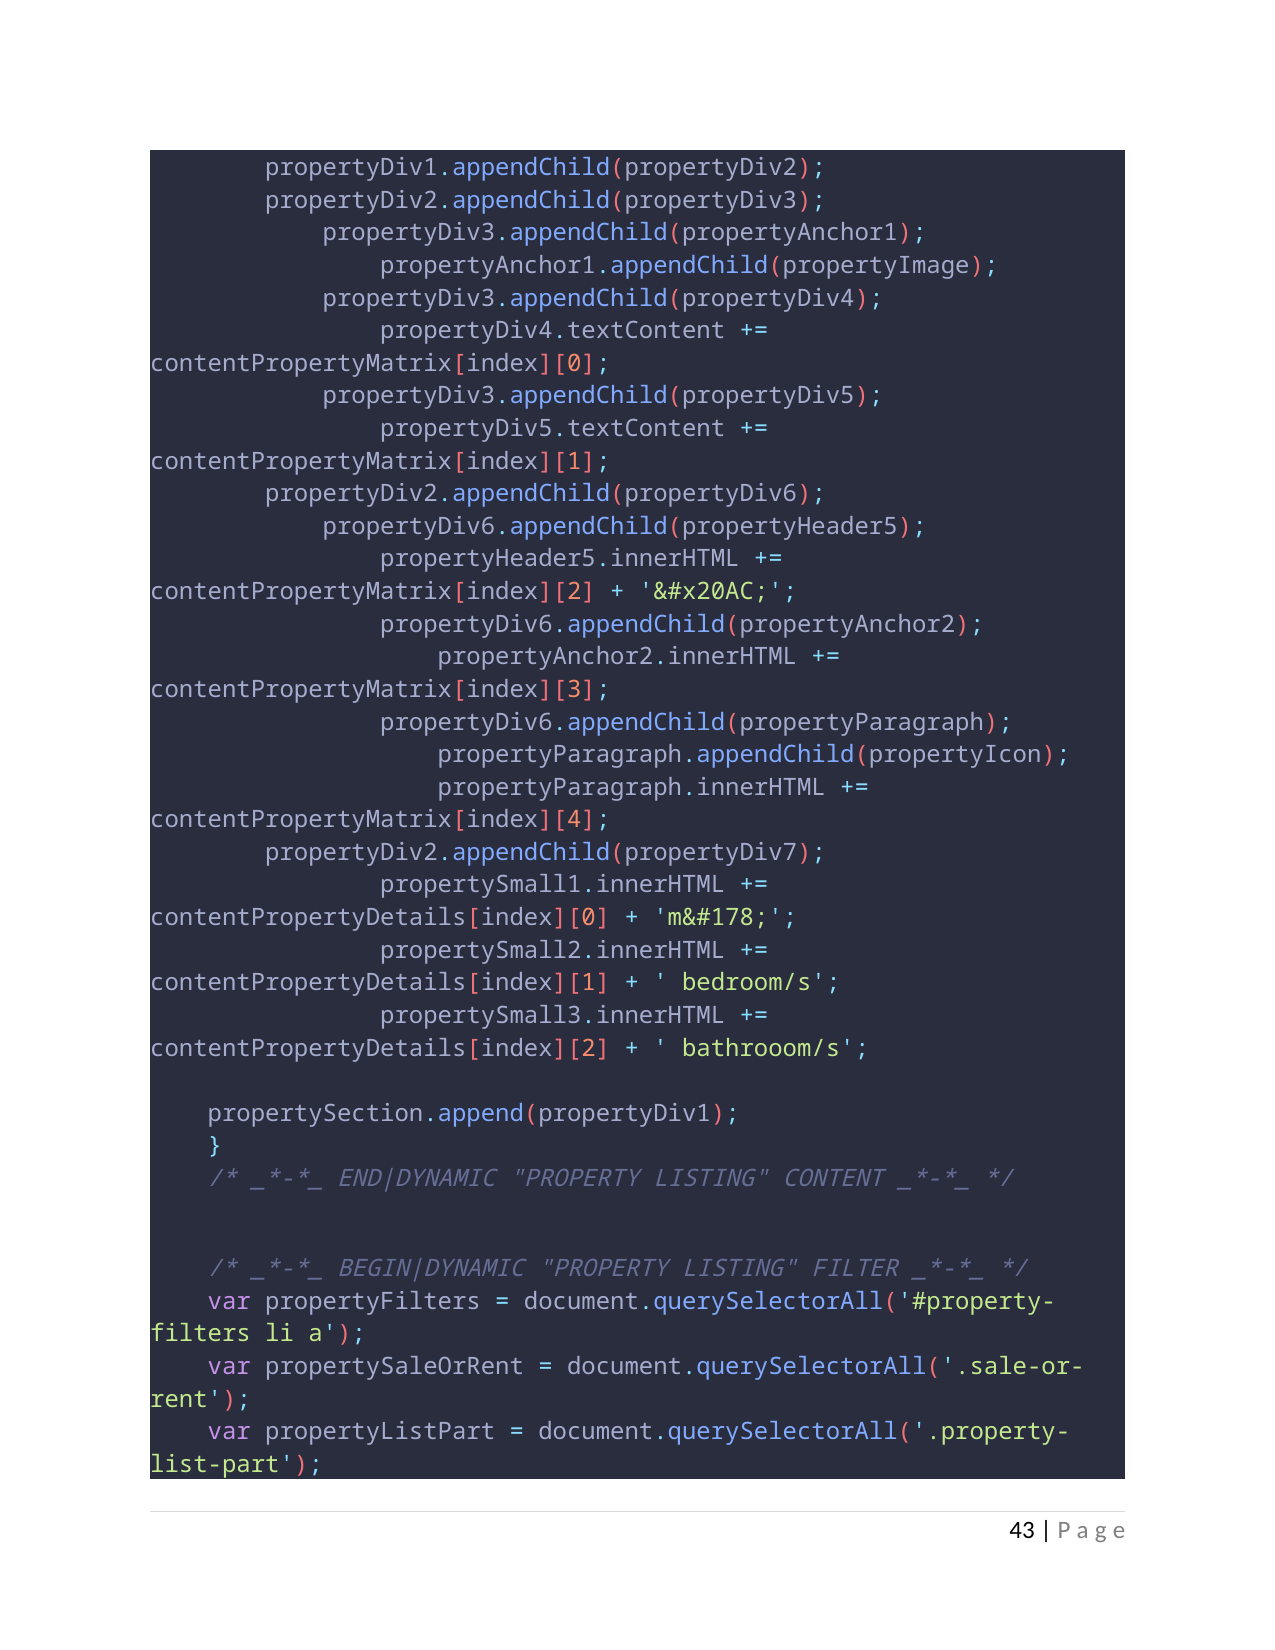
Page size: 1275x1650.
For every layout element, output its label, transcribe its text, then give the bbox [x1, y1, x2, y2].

text propertySection.append(propertyDiv1); [150, 1096, 1125, 1128]
text propertyDiv6.appendChild(propertyHeader5); [150, 509, 1125, 541]
text propertyDiv2.appendChild(propertyDiv3); [150, 183, 1125, 215]
text propertyDiv3.appendChild(propertyAnchor1); [150, 215, 1125, 248]
text /* _*-*_ END|DYNAMIC "PROPERTY LISTING" CONTENT _*-*_ */ [150, 1161, 1125, 1193]
text propertyDiv3.appendChild(propertyDiv4); [150, 280, 1125, 313]
text propertyDiv4.textContent += contentPropertyMatrix[index][0]; [150, 313, 1125, 378]
text propertyParagraph.innerHTML += contentPropertyMatrix[index][4]; [150, 769, 1125, 835]
text propertyDiv1.appendChild(propertyDiv2); [150, 150, 1125, 183]
text var propertyListPart = document.querySelectorAll('.property-list-part'); [150, 1414, 1125, 1479]
text propertyDiv6.appendChild(propertyAnchor2); [150, 606, 1125, 639]
text var propertySaleOrRent = document.querySelectorAll('.sale-or-rent'); [150, 1349, 1125, 1414]
text propertyParagraph.appendChild(propertyIcon); [150, 737, 1125, 769]
text propertyHeader5.innerHTML += contentPropertyMatrix[index][2] + '&#x20AC;'; [150, 541, 1125, 606]
text propertySmall1.innerHTML += contentPropertyDetails[index][0] + 'm&#178;'; [150, 867, 1125, 932]
text propertyDiv3.appendChild(propertyDiv5); [150, 378, 1125, 411]
text propertySmall3.innerHTML += contentPropertyDetails[index][2] + ' bathrooom/s'; [150, 998, 1125, 1063]
text propertyDiv2.appendChild(propertyDiv7); [150, 835, 1125, 867]
text /* _*-*_ BEGIN|DYNAMIC "PROPERTY LISTING" FILTER _*-*_ */ [150, 1251, 1125, 1283]
text propertyAnchor2.innerHTML += contentPropertyMatrix[index][3]; [150, 639, 1125, 704]
text propertyDiv6.appendChild(propertyParagraph); [150, 704, 1125, 737]
text propertyDiv5.textContent += contentPropertyMatrix[index][1]; [150, 411, 1125, 476]
text var propertyFilters = document.querySelectorAll('#property-filters li a'); [150, 1283, 1125, 1349]
text propertyAnchor1.appendChild(propertyImage); [150, 248, 1125, 280]
text } [150, 1128, 1125, 1161]
text propertySmall2.innerHTML += contentPropertyDetails[index][1] + ' bedroom/s'; [150, 932, 1125, 998]
text propertyDiv2.appendChild(propertyDiv6); [150, 476, 1125, 509]
